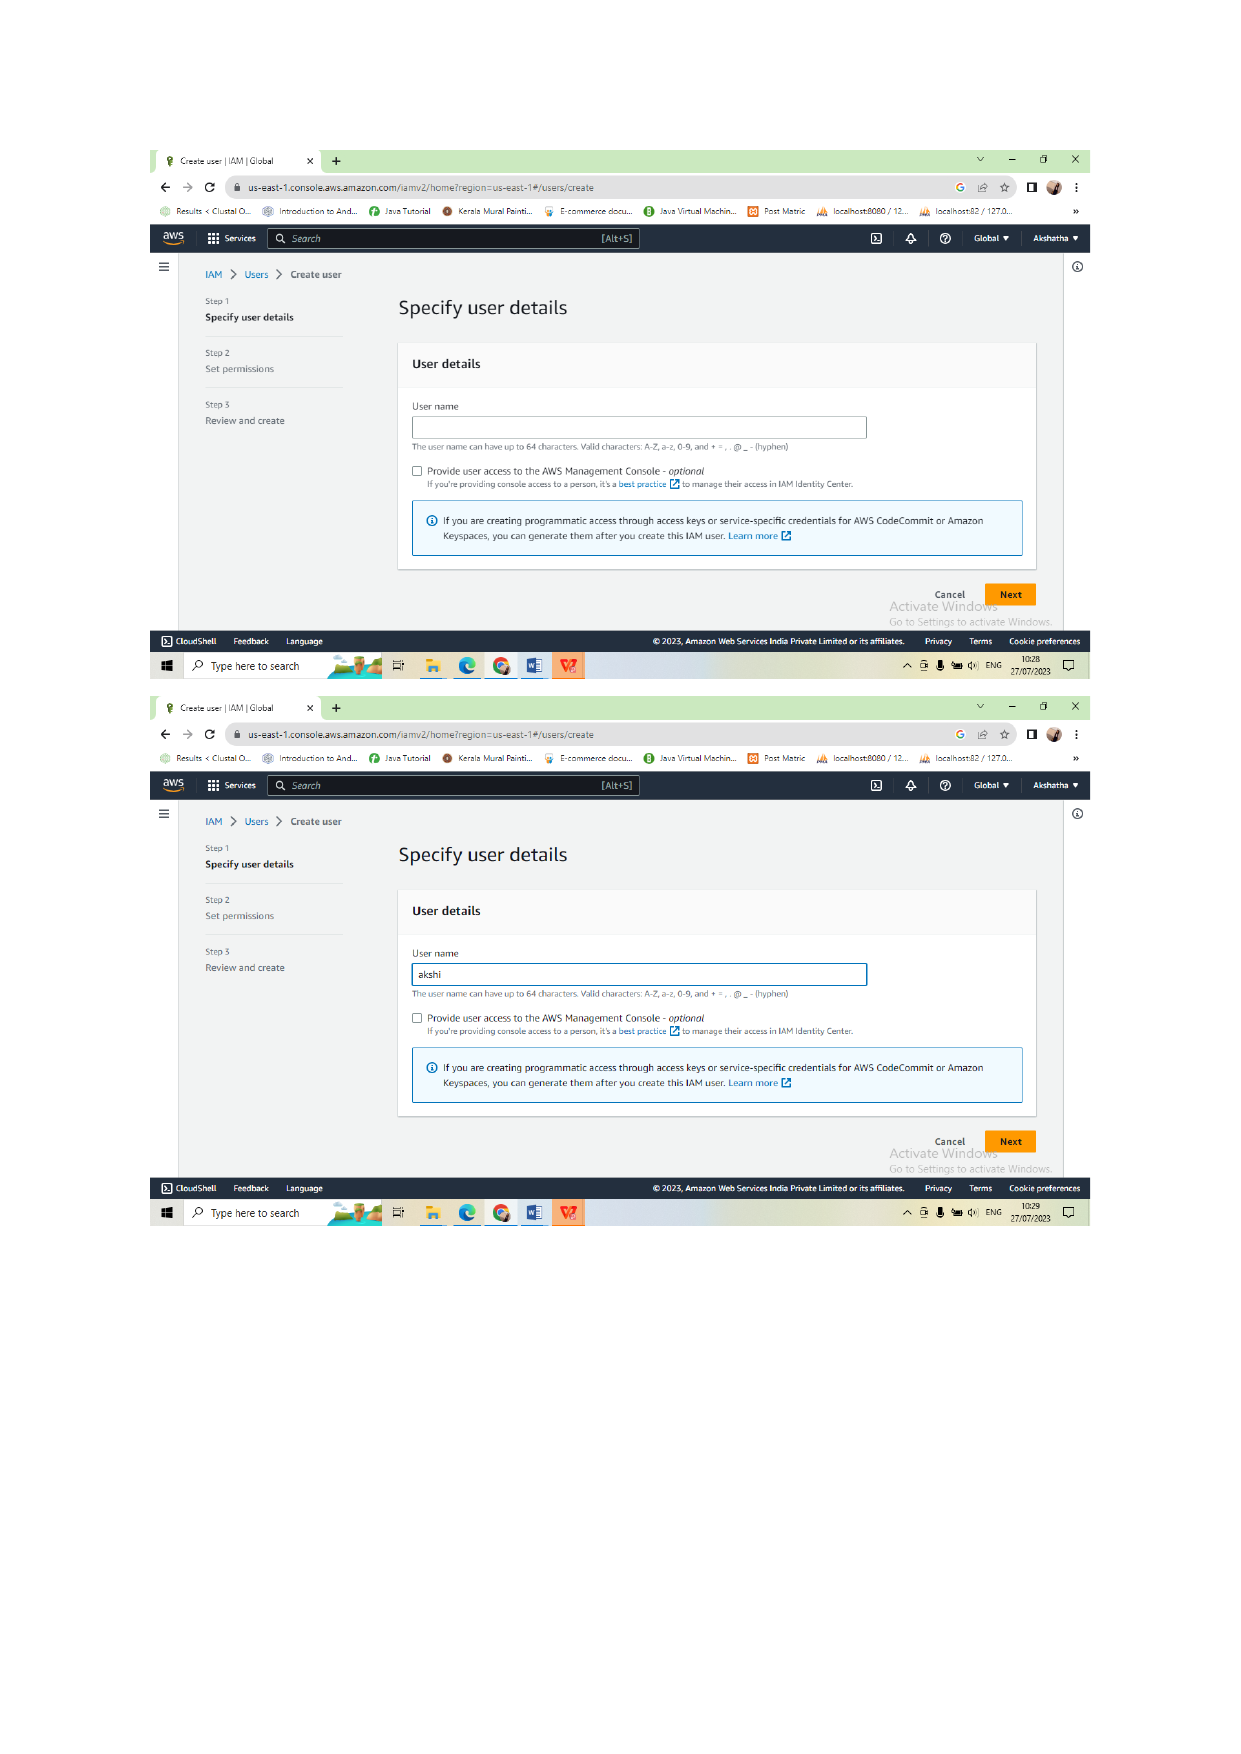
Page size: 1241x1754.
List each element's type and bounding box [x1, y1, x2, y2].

picture [150, 696, 1091, 1226]
picture [150, 150, 1091, 679]
